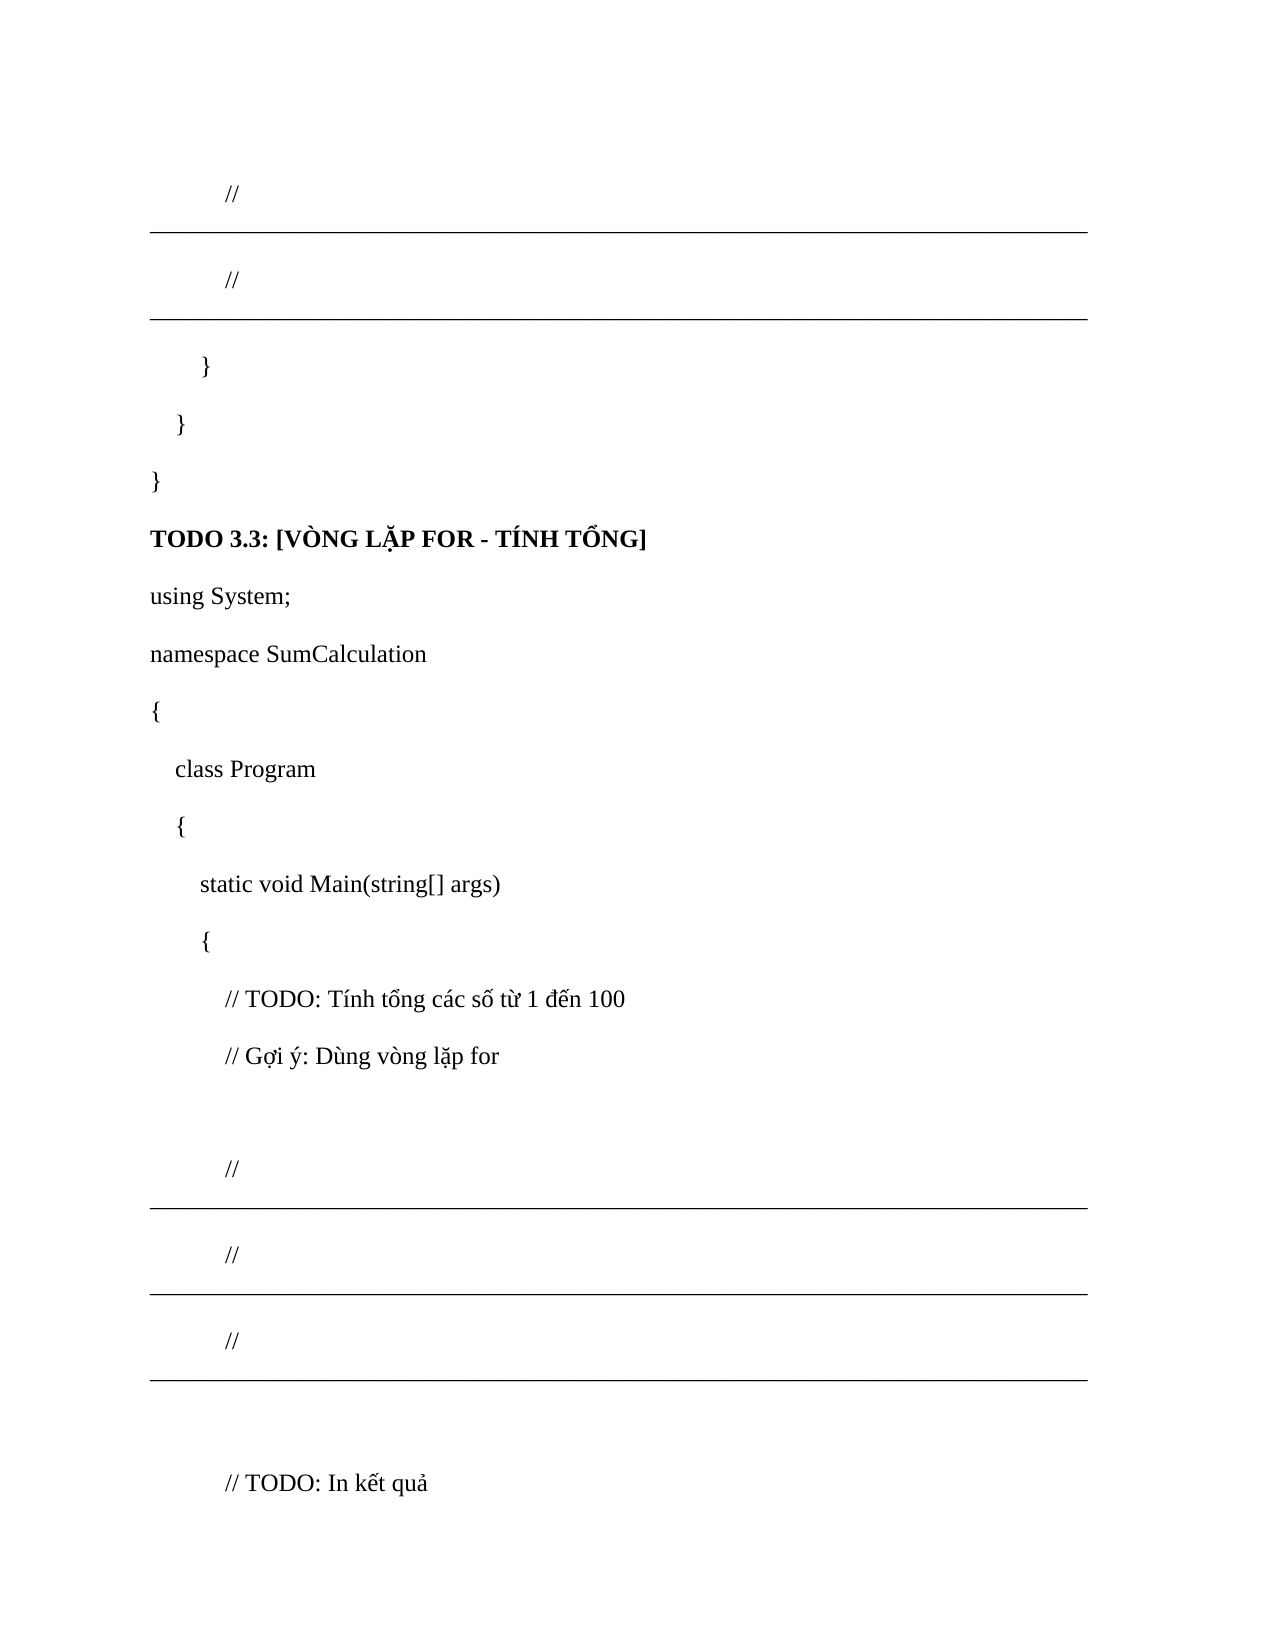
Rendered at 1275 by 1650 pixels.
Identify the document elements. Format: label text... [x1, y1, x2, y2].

text TODO 3.3: [VÒNG LẶP FOR - TÍNH TỔNG] [150, 524, 1125, 552]
text using System; [150, 581, 1125, 610]
text // Gợi ý: Dùng vòng lặp for [150, 1041, 1125, 1070]
text static void Main(string[] args) [150, 869, 1125, 897]
text // ___________________________________________________________________________ [150, 1154, 1125, 1211]
text // TODO: Tính tổng các số từ 1 đến 100 [150, 984, 1125, 1012]
text // TODO: In kết quả [150, 1468, 1125, 1496]
text { [150, 696, 1125, 725]
text { [150, 926, 1125, 955]
text } [150, 409, 1125, 437]
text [150, 265, 1125, 322]
text // ___________________________________________________________________________ [150, 1326, 1125, 1384]
text { [150, 811, 1125, 840]
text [150, 179, 1125, 236]
text } [150, 466, 1125, 495]
text namespace SumCalculation [150, 639, 1125, 667]
text } [150, 351, 1125, 380]
text // ___________________________________________________________________________ [150, 1240, 1125, 1298]
text class Program [150, 754, 1125, 782]
